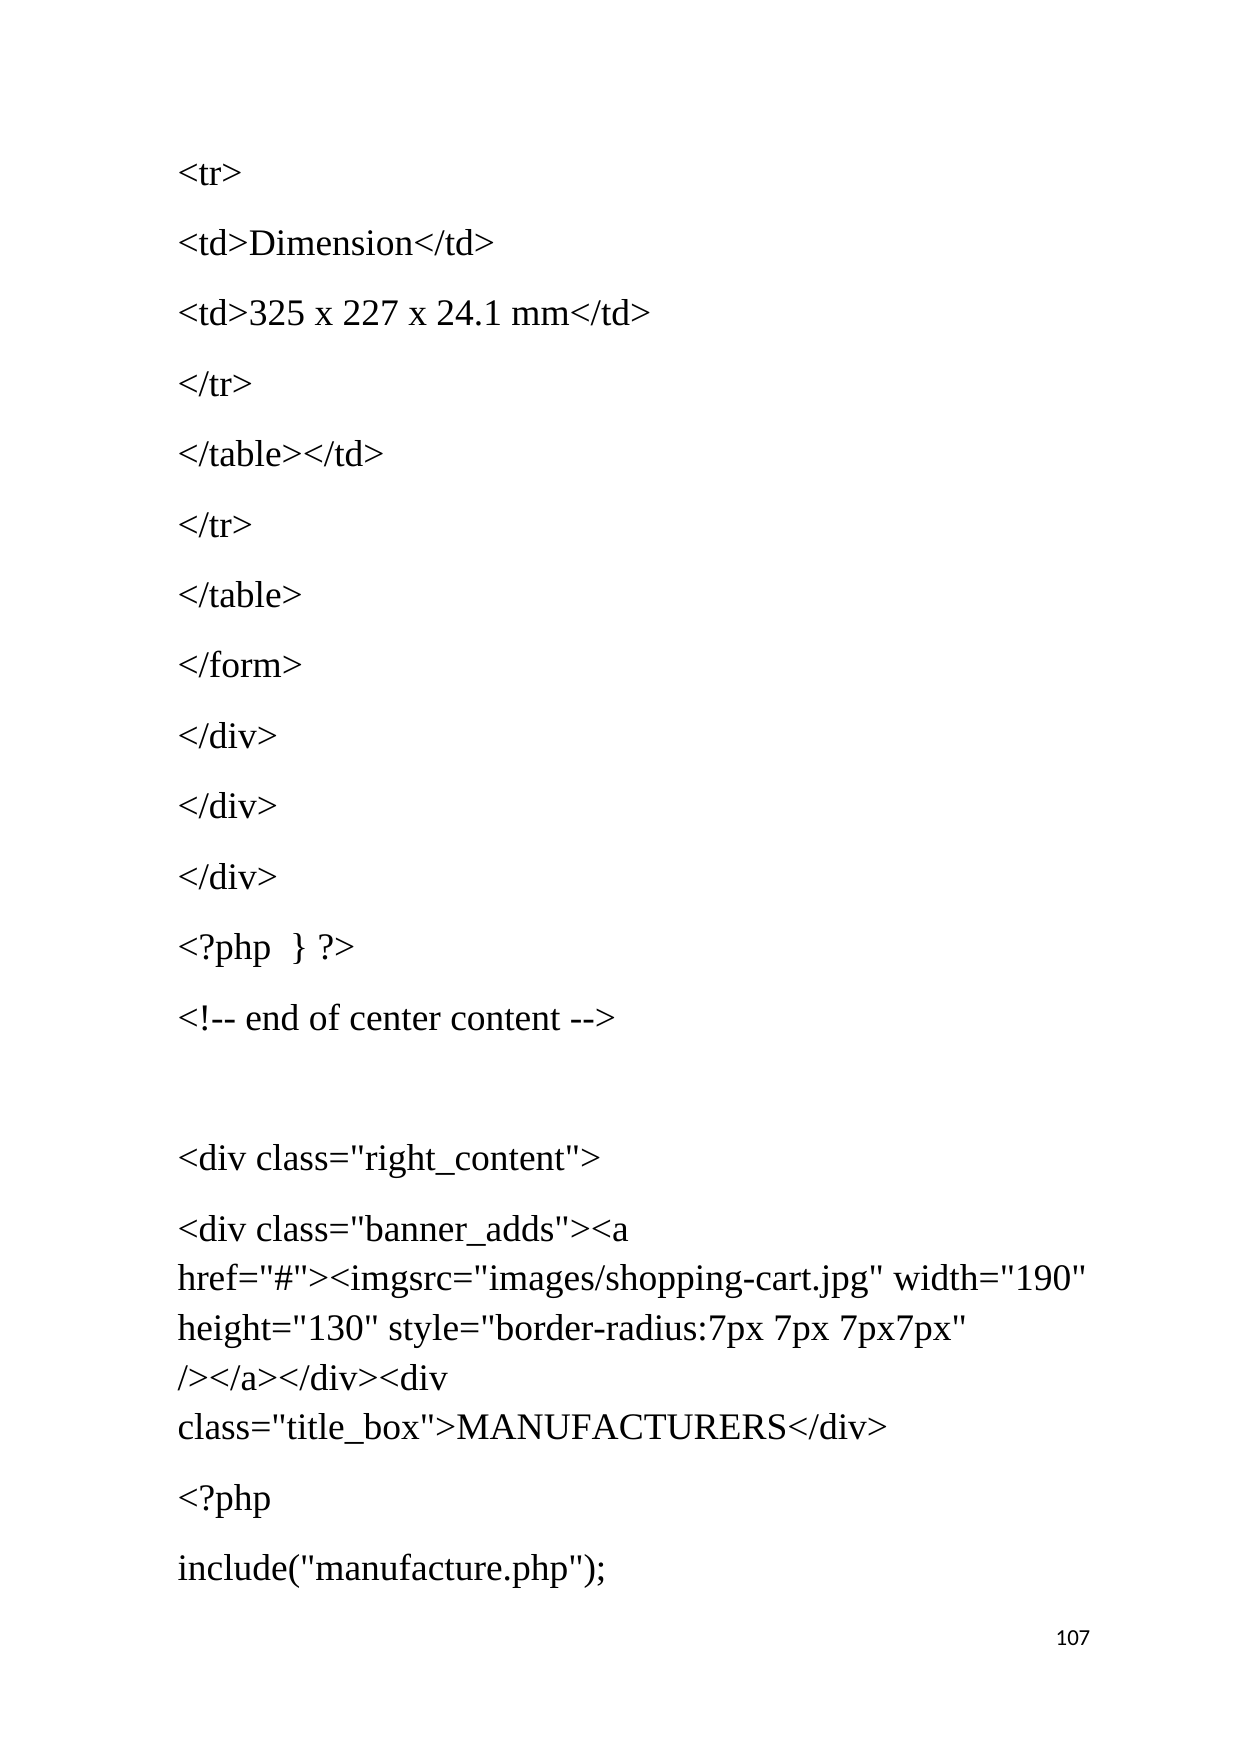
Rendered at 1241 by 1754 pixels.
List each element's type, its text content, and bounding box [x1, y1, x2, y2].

text </div> [177, 713, 1090, 756]
text <div class="banner_adds"><a href="#"><imgsrc="images/shopping-cart.jpg" width="190" height="130" style="border-radius:7px 7px 7px7px" /></a></div><div class="title_box">MANUFACTURERS</div> [177, 1206, 1090, 1448]
text </div> [177, 784, 1090, 827]
text <?php } ?> [177, 924, 1090, 968]
text <!-- end of center content --> [177, 995, 1090, 1038]
text <td>Dimension</td> [177, 220, 1090, 263]
text <div class="right_content"> [177, 1136, 1090, 1179]
text </table> [177, 572, 1090, 616]
text </div> [177, 854, 1090, 897]
text </table></td> [177, 432, 1090, 475]
text <td>325 x 227 x 24.1 mm</td> [177, 291, 1090, 334]
text </tr> [177, 502, 1090, 545]
text </tr> [177, 361, 1090, 404]
text </form> [177, 643, 1090, 686]
text include("manufacture.php"); [177, 1545, 1090, 1588]
text <tr> [177, 150, 1090, 193]
text <?php [177, 1475, 1090, 1518]
